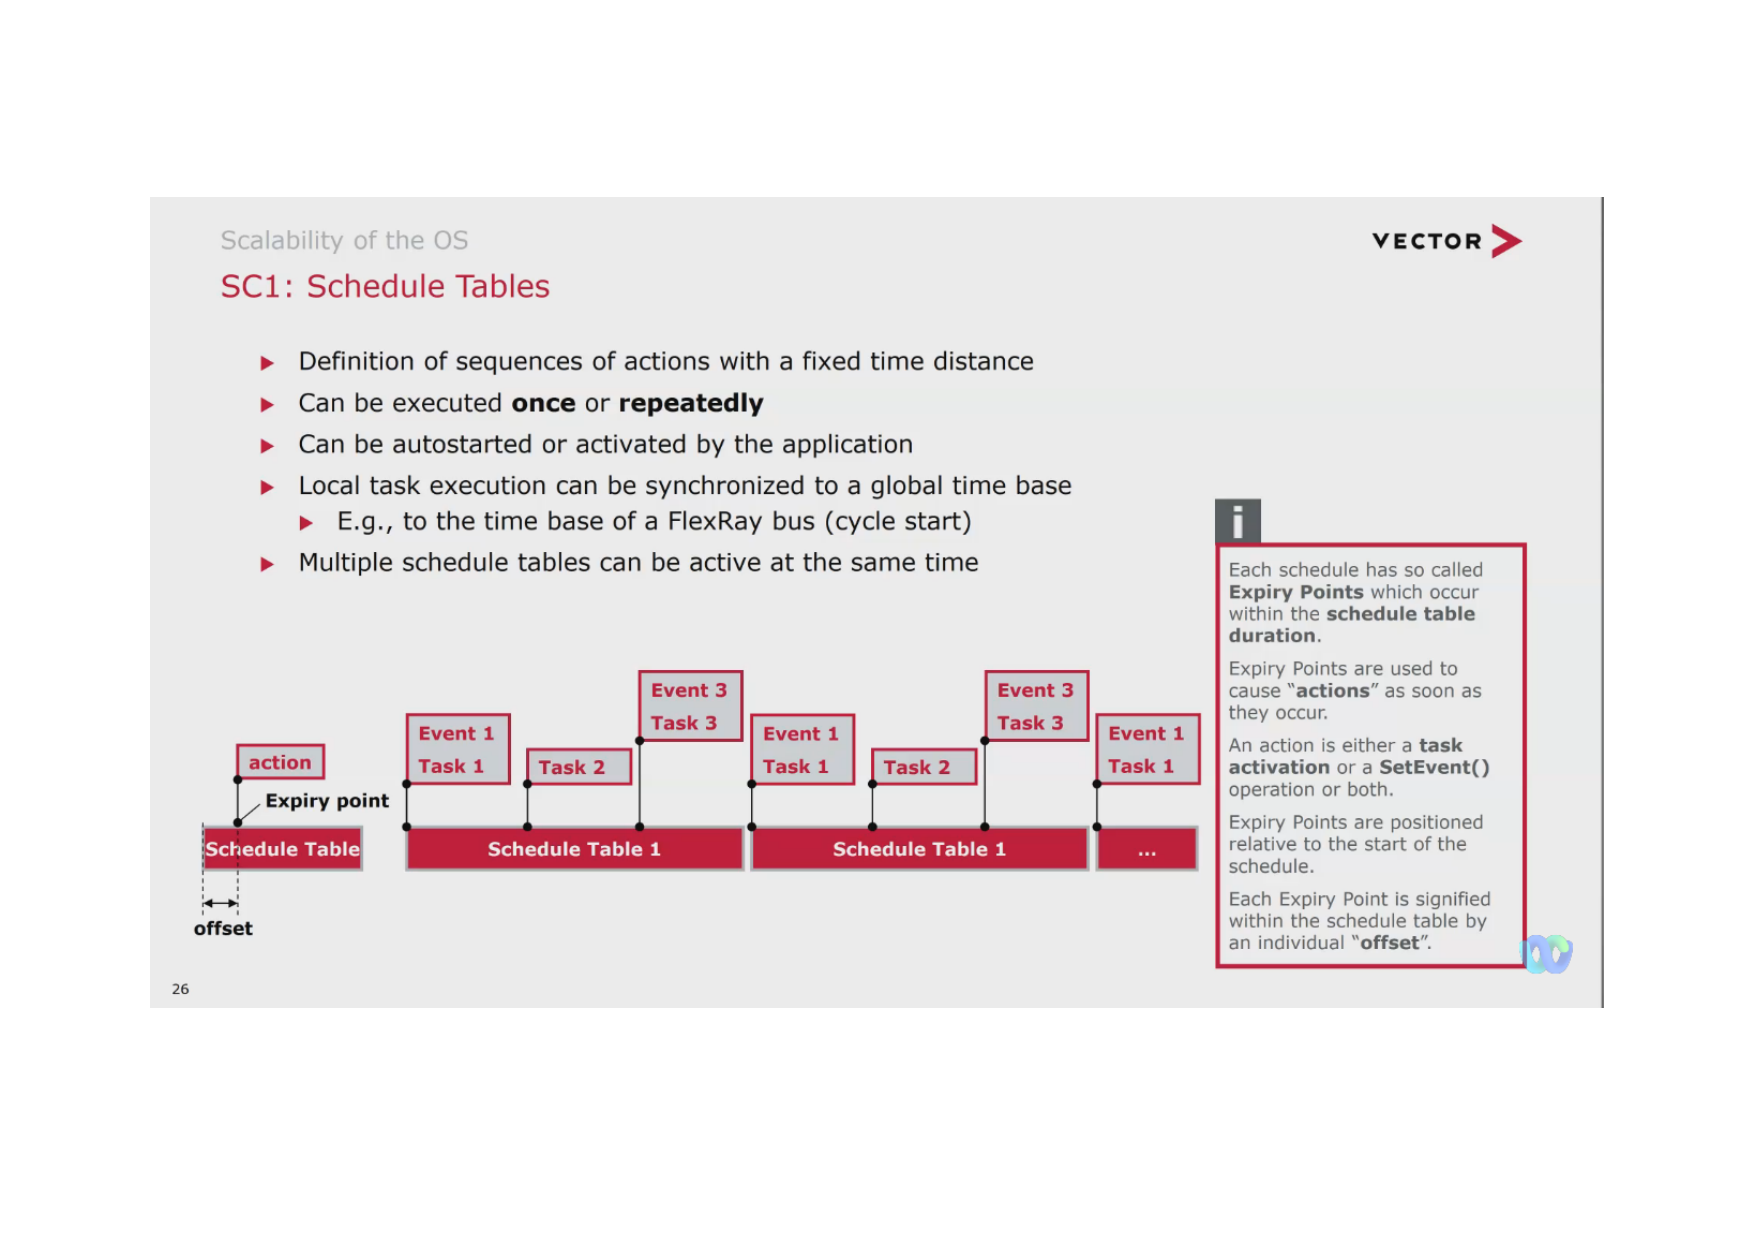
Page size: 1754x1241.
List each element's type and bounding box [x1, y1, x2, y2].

picture [150, 197, 1604, 1008]
